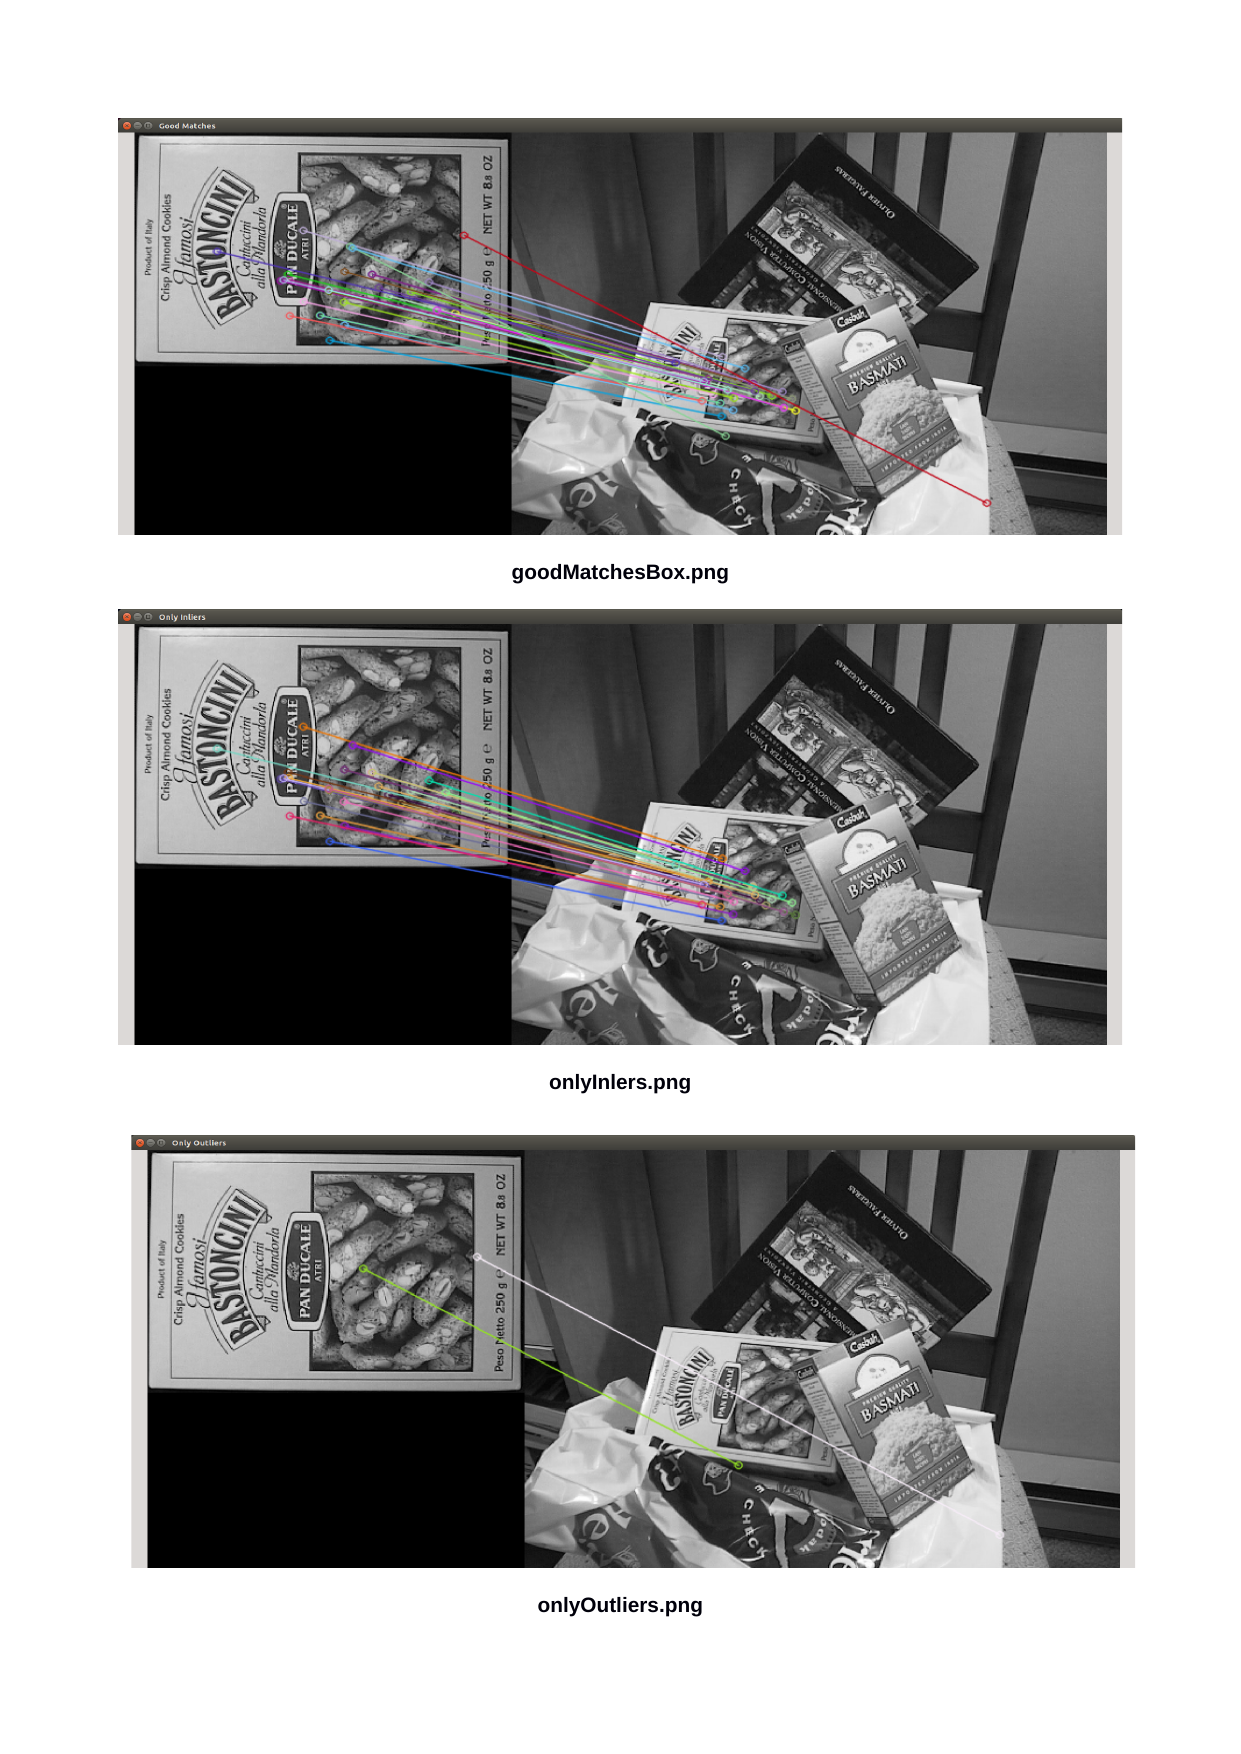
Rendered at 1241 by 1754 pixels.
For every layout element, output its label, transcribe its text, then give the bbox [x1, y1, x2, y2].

text onlyOutliers.png [118, 1593, 1122, 1617]
picture [118, 609, 1123, 1045]
picture [118, 118, 1123, 535]
text onlyInlers.png [118, 1070, 1122, 1094]
picture [131, 1135, 1136, 1568]
text goodMatchesBox.png [118, 560, 1122, 584]
